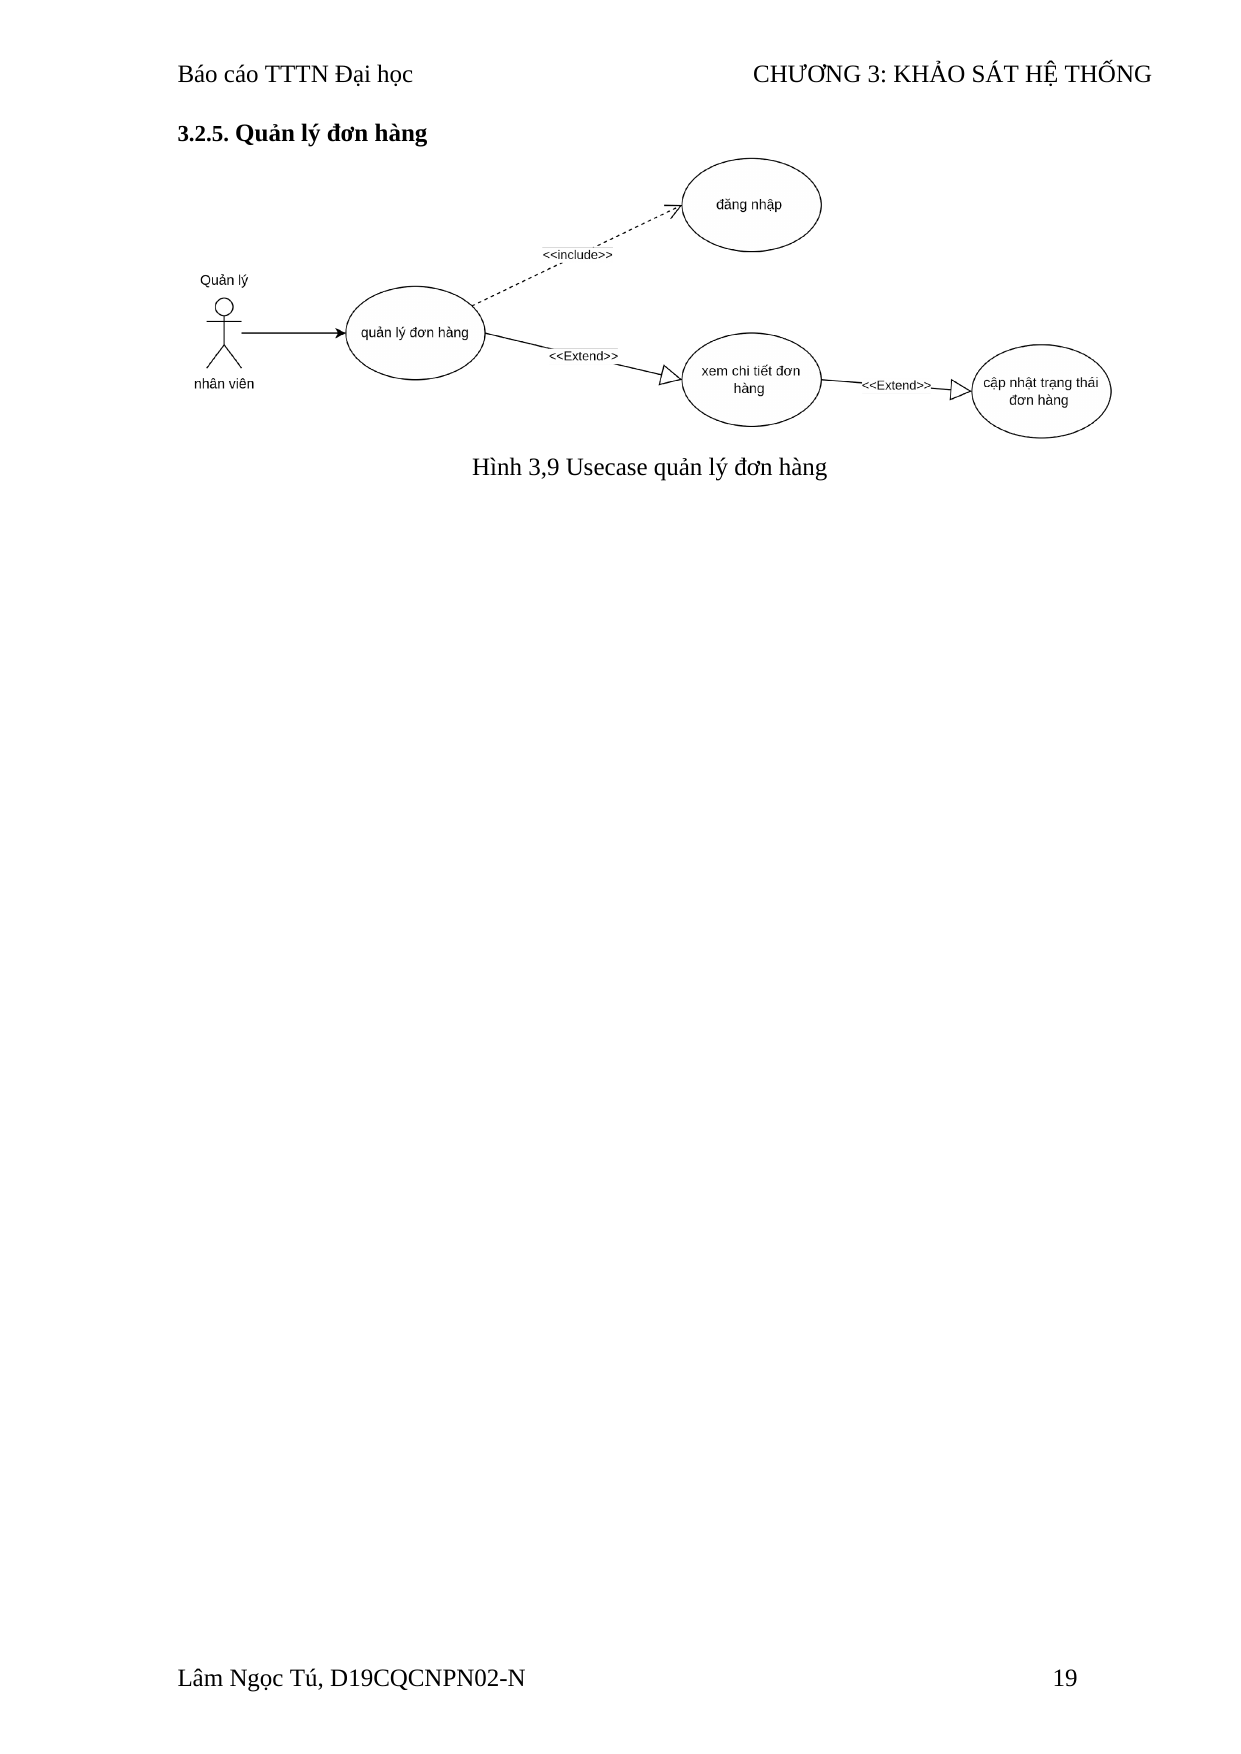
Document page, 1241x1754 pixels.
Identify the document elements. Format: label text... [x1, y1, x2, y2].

subtitle 3.2.5. Quản lý đơn hàng [177, 118, 1122, 147]
picture [177, 147, 1123, 450]
subtitle Hình 3,9 Usecase quản lý đơn hàng [177, 450, 1122, 481]
